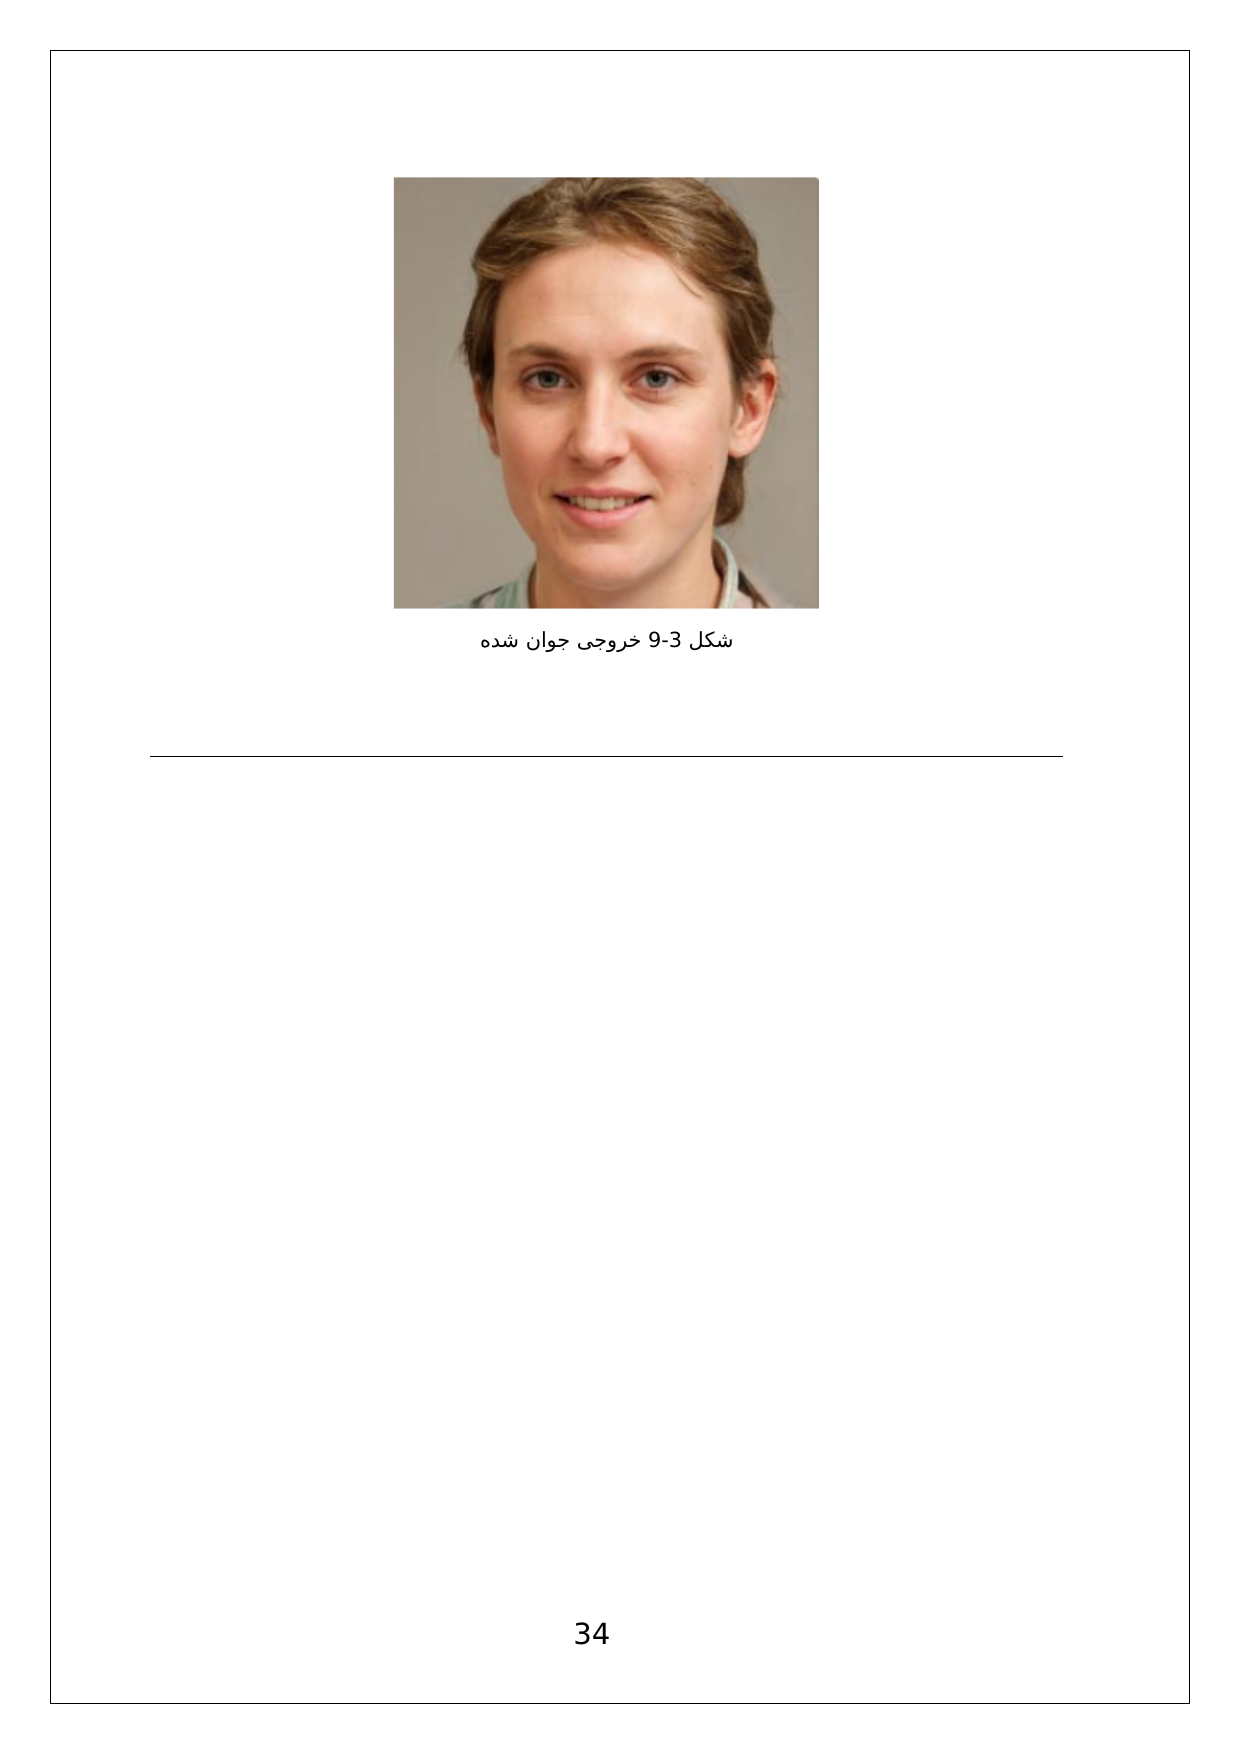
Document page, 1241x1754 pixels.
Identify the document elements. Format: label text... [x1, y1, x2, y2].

text شکل 3-9 خروجی جوان شده [150, 628, 1063, 652]
picture [393, 177, 819, 612]
